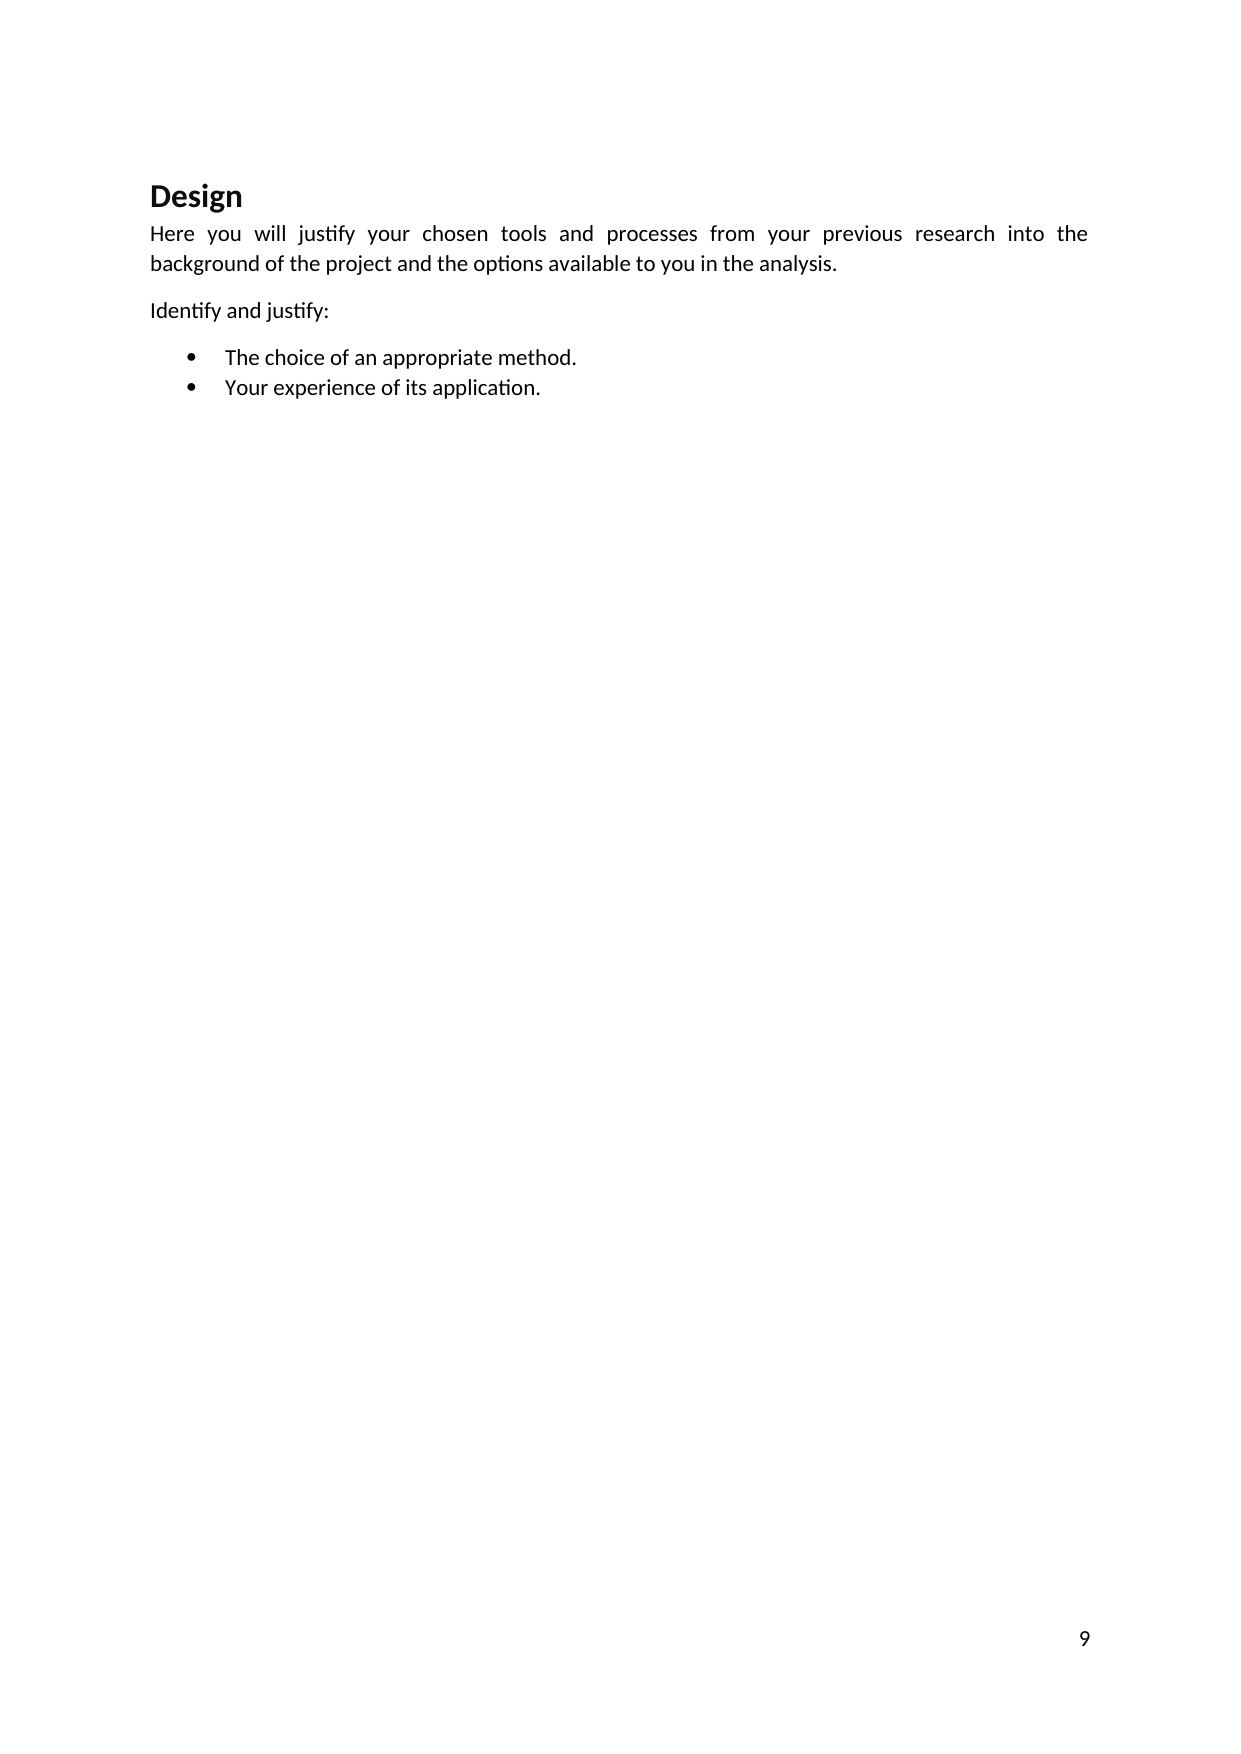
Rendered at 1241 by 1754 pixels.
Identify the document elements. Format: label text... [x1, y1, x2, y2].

subtitle Design [150, 175, 1090, 216]
list Your experience of its application. [187, 373, 1090, 401]
text Here you will justify your chosen tools and processes from your previous research into the background of the project and the options available to you in the analysis. [150, 219, 1090, 277]
text Identify and justify: [150, 296, 1090, 324]
list The choice of an appropriate method. [187, 343, 1090, 371]
